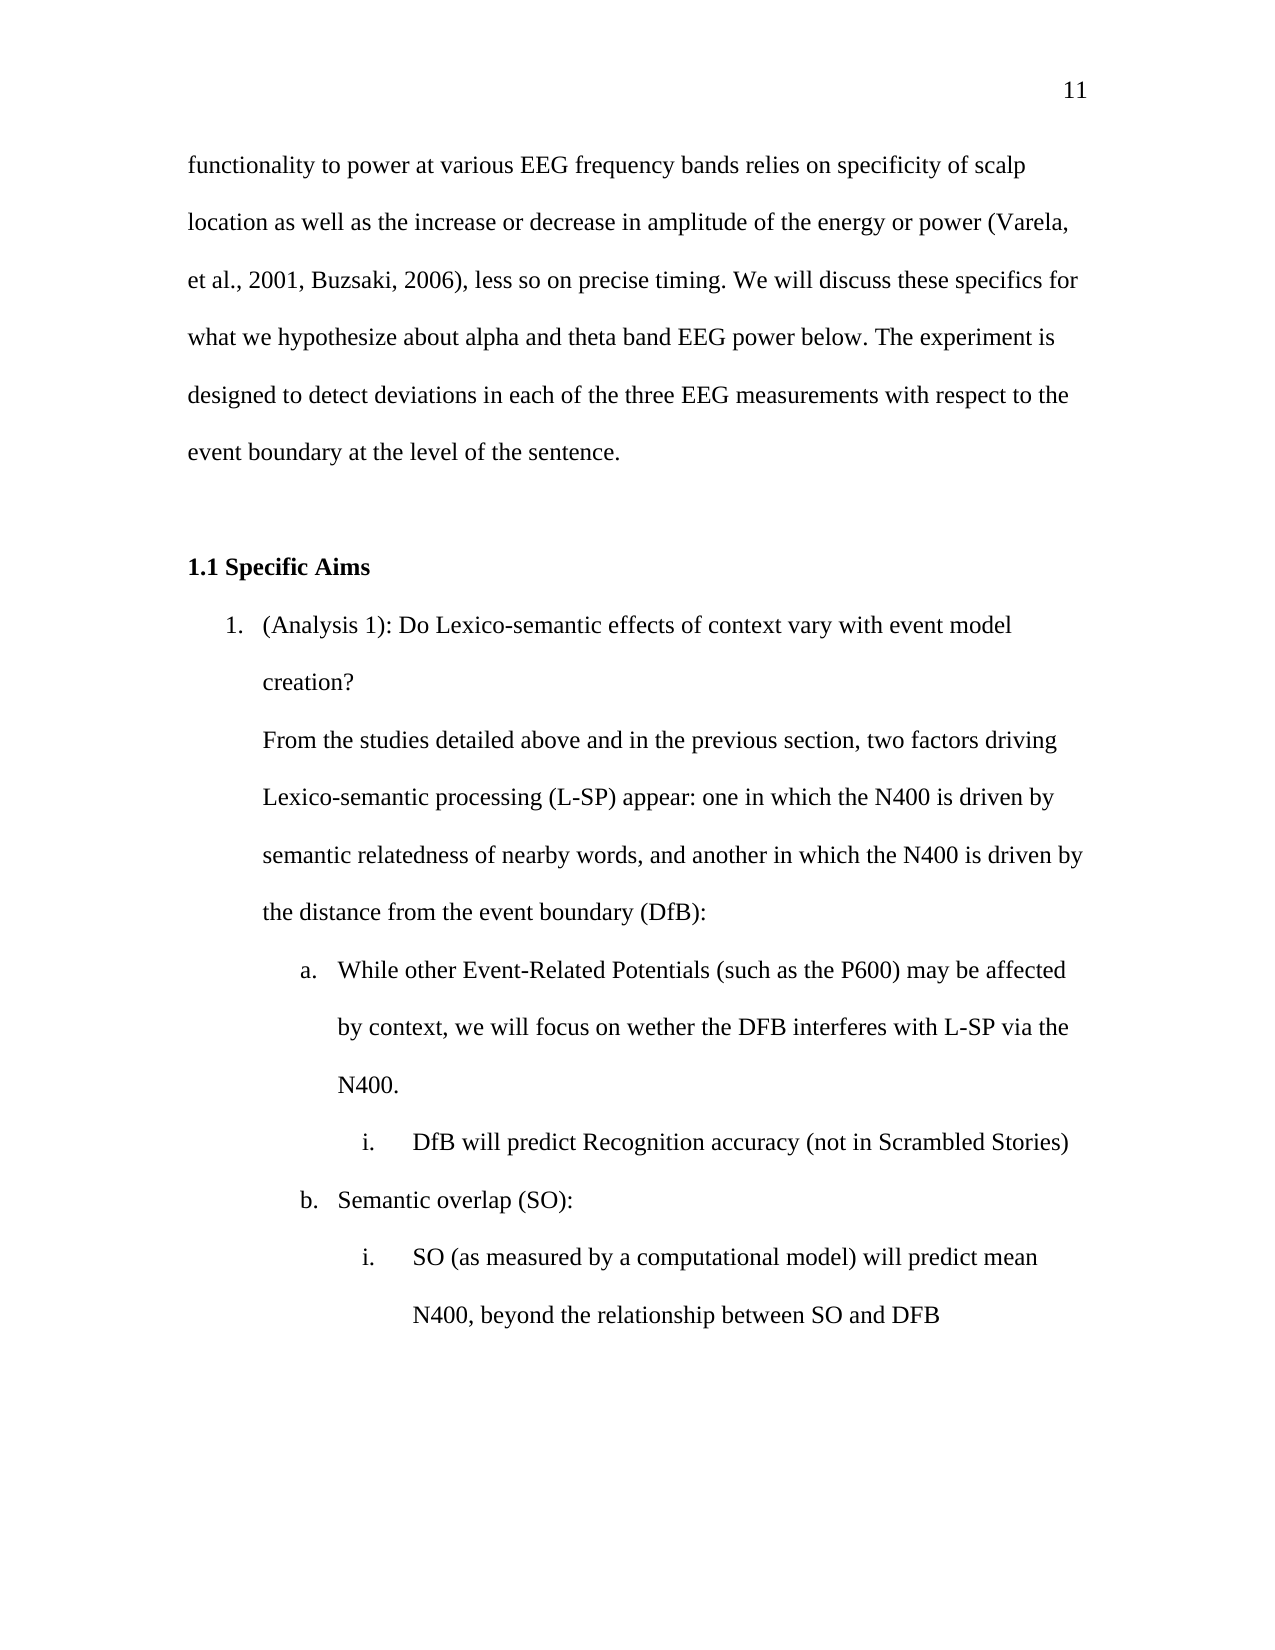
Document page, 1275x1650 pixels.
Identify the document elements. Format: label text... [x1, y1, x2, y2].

list (Analysis 1): Do Lexico-semantic effects of context vary with event model creation? From the studies detailed above and in the previous section, two factors driving Lexico-semantic processing (L-SP) appear: one in which the N400 is driven by semantic relatedness of nearby words, and another in which the N400 is driven by the distance from the event boundary (DfB): [225, 610, 1087, 926]
list DfB will predict Recognition accuracy (not in Scrambled Stories) [375, 1127, 1087, 1156]
subtitle 1.1 Specific Aims [187, 552, 1087, 581]
list SO (as measured by a computational model) will predict mean N400, beyond the relationship between SO and DFB [375, 1242, 1087, 1329]
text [187, 150, 1087, 466]
list While other Event-Related Potentials (such as the P600) may be affected by context, we will focus on wether the DFB interferes with L-SP via the N400. [300, 955, 1087, 1099]
list Semantic overlap (SO): [300, 1185, 1087, 1214]
